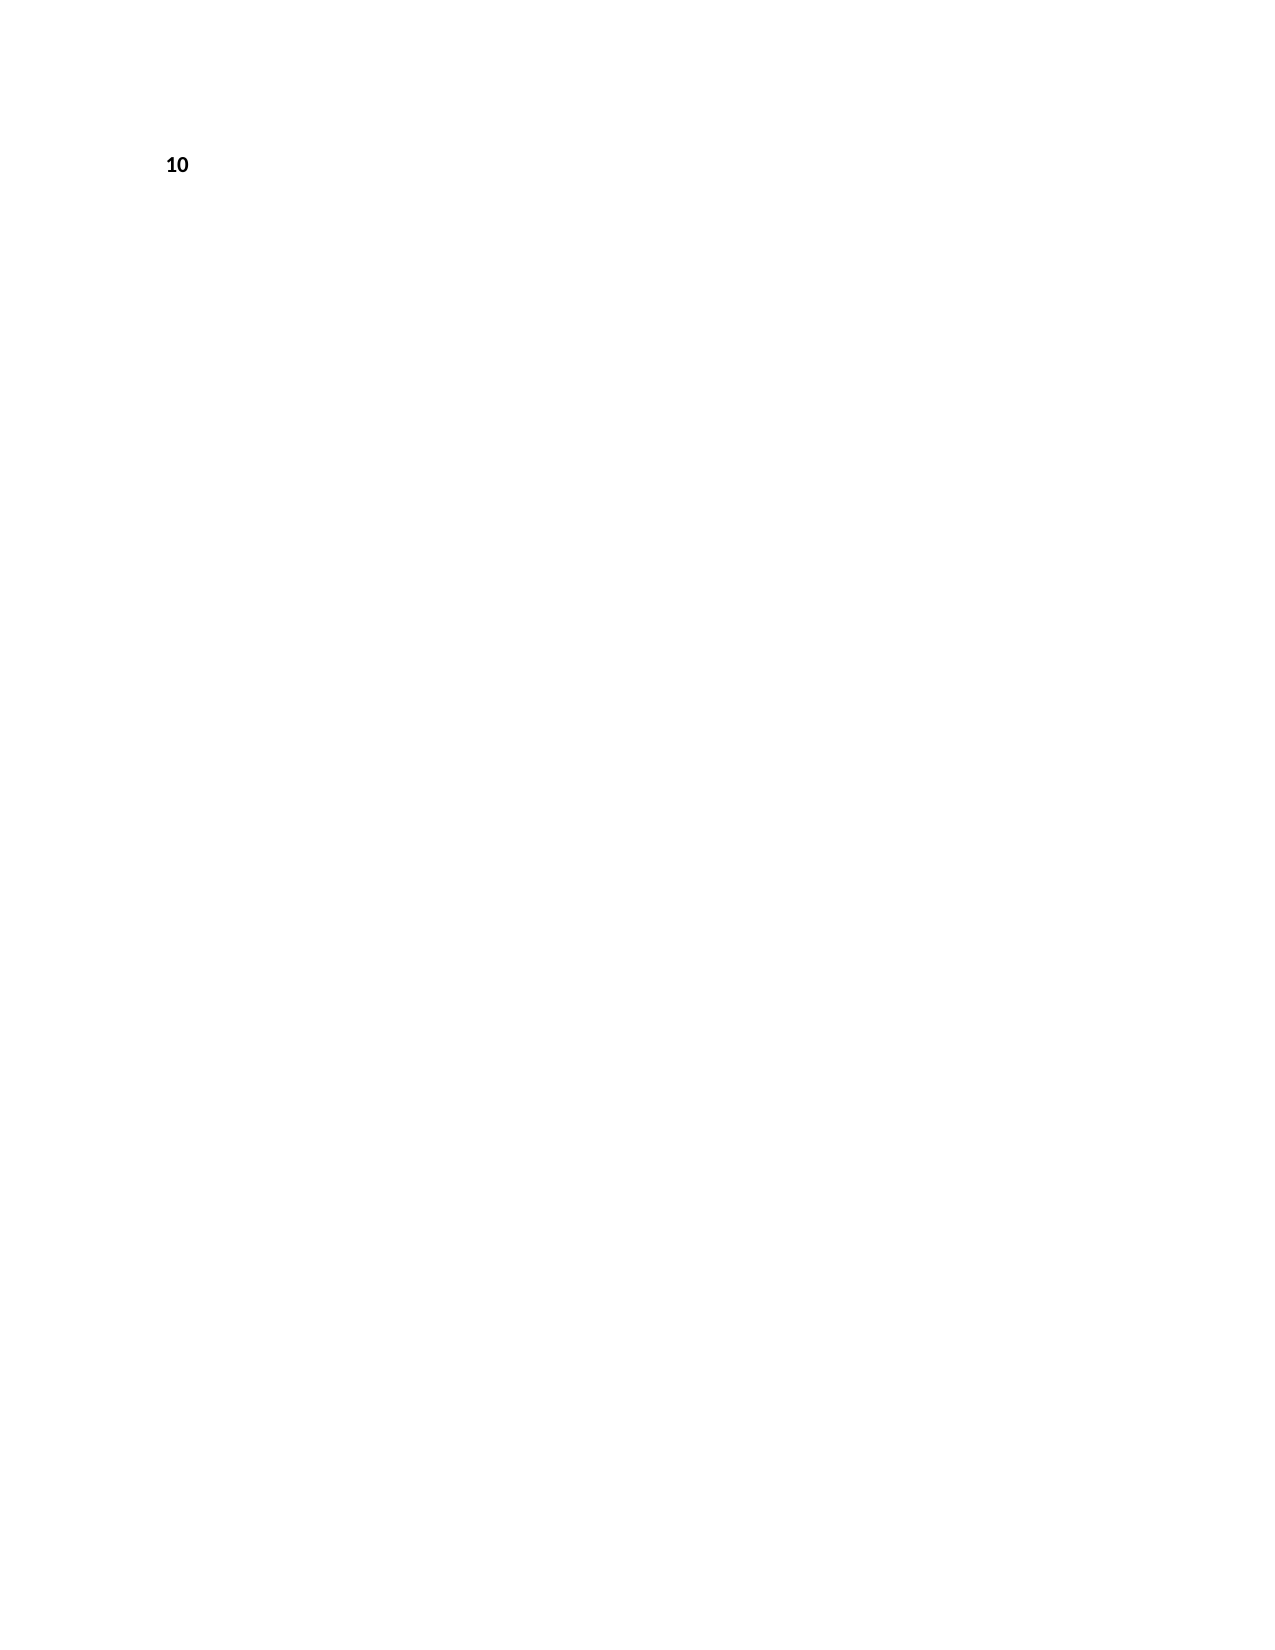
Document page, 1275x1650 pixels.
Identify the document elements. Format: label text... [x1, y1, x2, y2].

text 10 [150, 150, 1125, 178]
